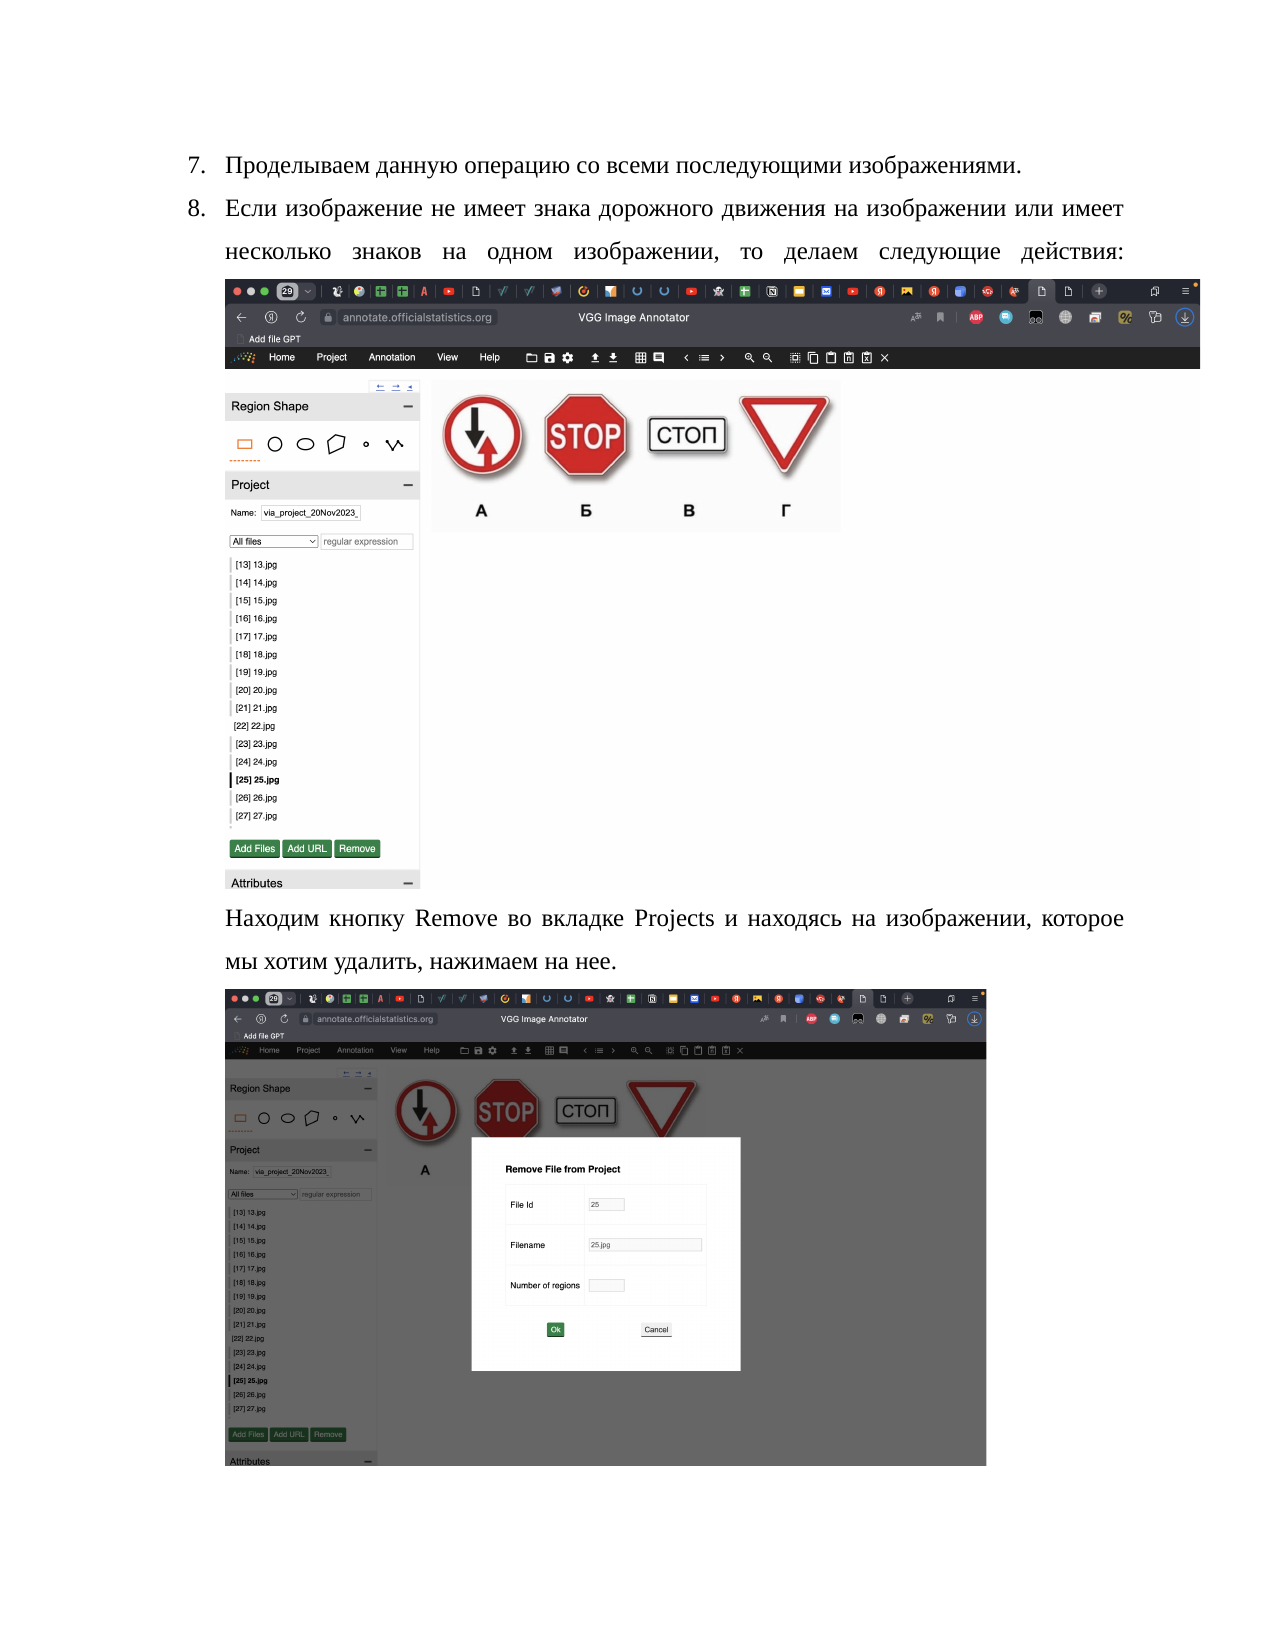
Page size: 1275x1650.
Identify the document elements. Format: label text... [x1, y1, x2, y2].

list Проделываем данную операцию со всеми последующими изображениями. [187, 150, 1125, 179]
picture [225, 989, 987, 1466]
picture [225, 279, 1200, 889]
list Находим кнопку Remove во вкладке Projects и находясь на изображении, которое мы хотим удалить, нажимаем на нее. [225, 903, 1125, 975]
